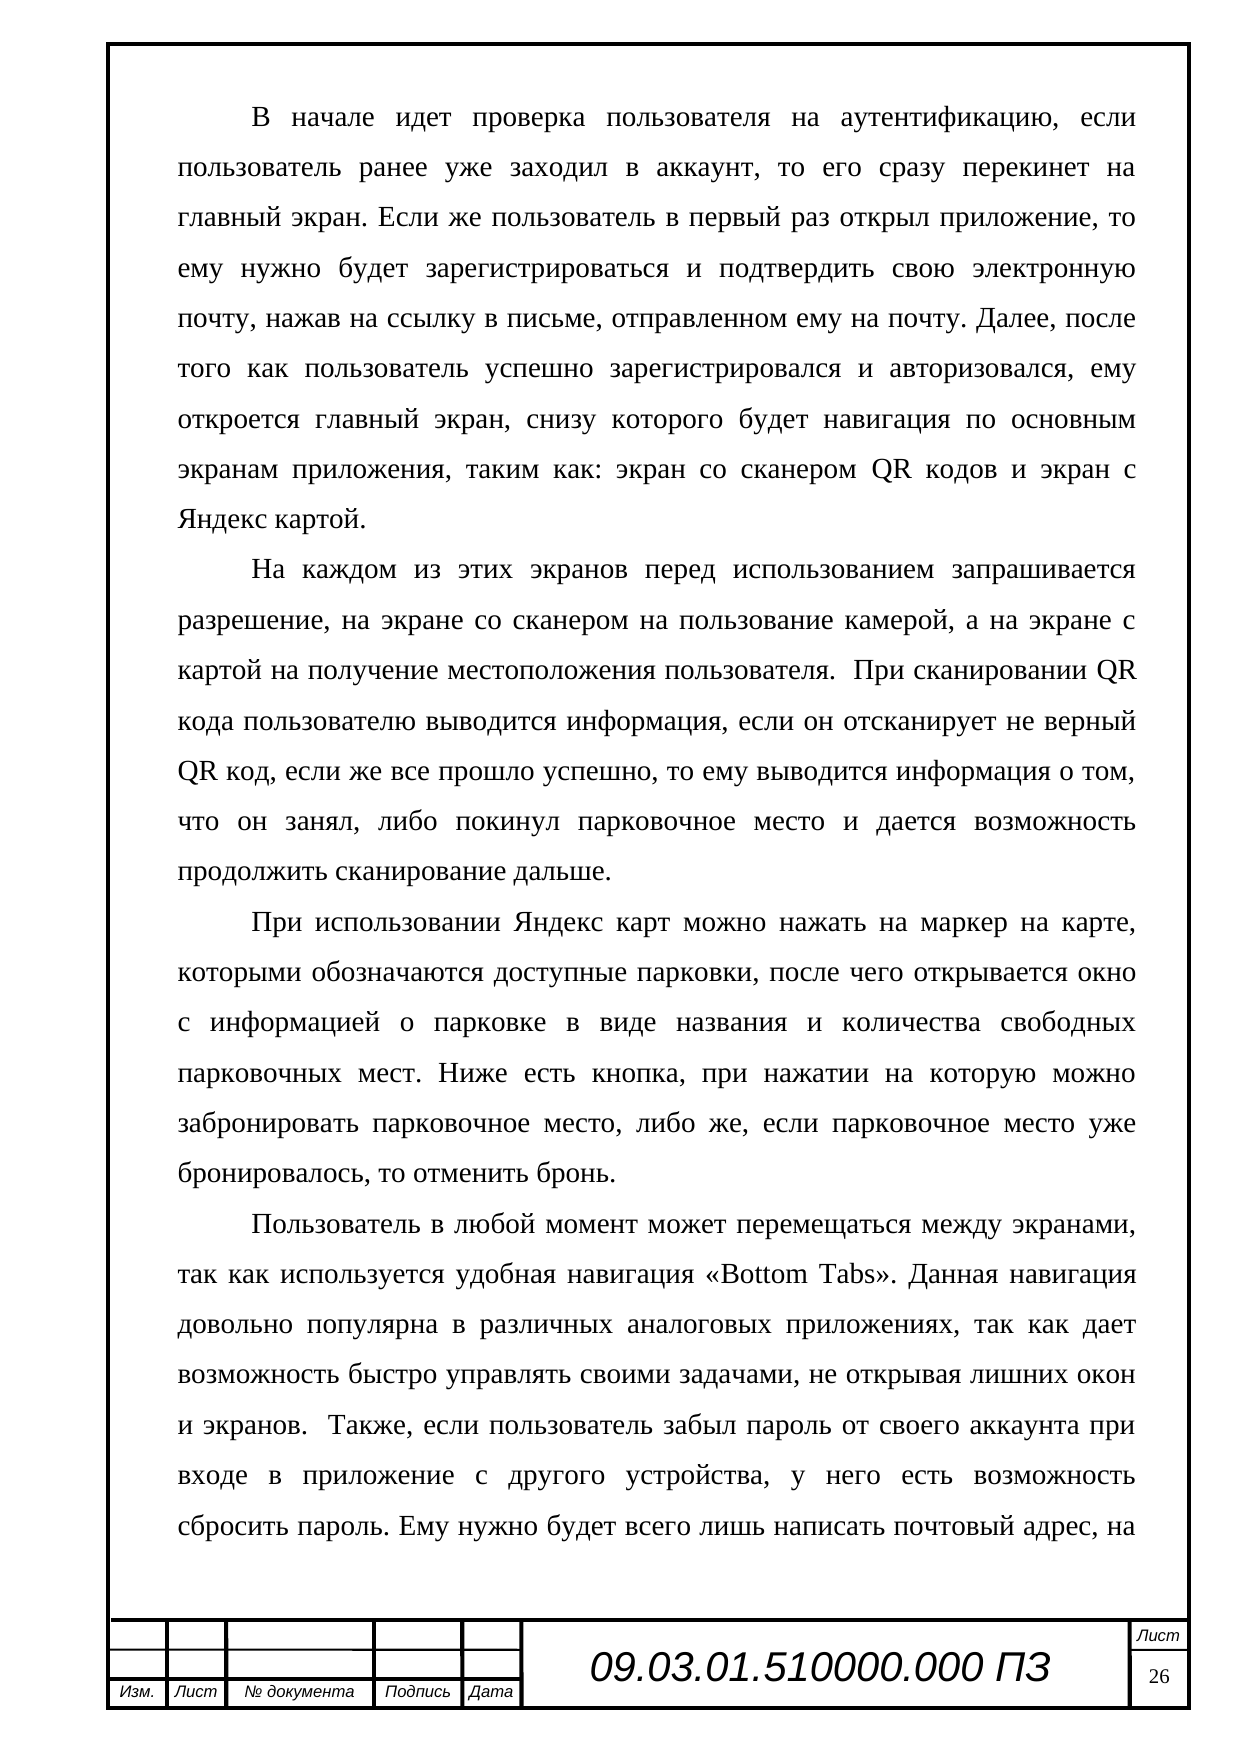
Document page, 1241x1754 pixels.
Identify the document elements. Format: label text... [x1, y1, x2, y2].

text При использовании Яндекс карт можно нажать на маркер на карте, которыми обозначаются доступные парковки, после чего открывается окно с информацией о парковке в виде названия и количества свободных парковочных мест. Ниже есть кнопка, при нажатии на которую можно забронировать парковочное место, либо же, если парковочное место уже бронировалось, то отменить бронь. [177, 904, 1137, 1189]
text В начале идет проверка пользователя на аутентификацию, если пользователь ранее уже заходил в аккаунт, то его сразу перекинет на главный экран. Если же пользователь в первый раз открыл приложение, то ему нужно будет зарегистрироваться и подтвердить свою электронную почту, нажав на ссылку в письме, отправленном ему на почту. Далее, после того как пользователь успешно зарегистрировался и авторизовался, ему откроется главный экран, снизу которого будет навигация по основным экранам приложения, таким как: экран со сканером QR кодов и экран с Яндекс картой. [177, 99, 1137, 535]
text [177, 1206, 1137, 1541]
text На каждом из этих экранов перед использованием запрашивается разрешение, на экране со сканером на пользование камерой, а на экране с картой на получение местоположения пользователя. При сканировании QR кода пользователю выводится информация, если он отсканирует не верный QR код, если же все прошло успешно, то ему выводится информация о том, что он занял, либо покинул парковочное место и дается возможность продолжить сканирование дальше. [177, 552, 1137, 887]
